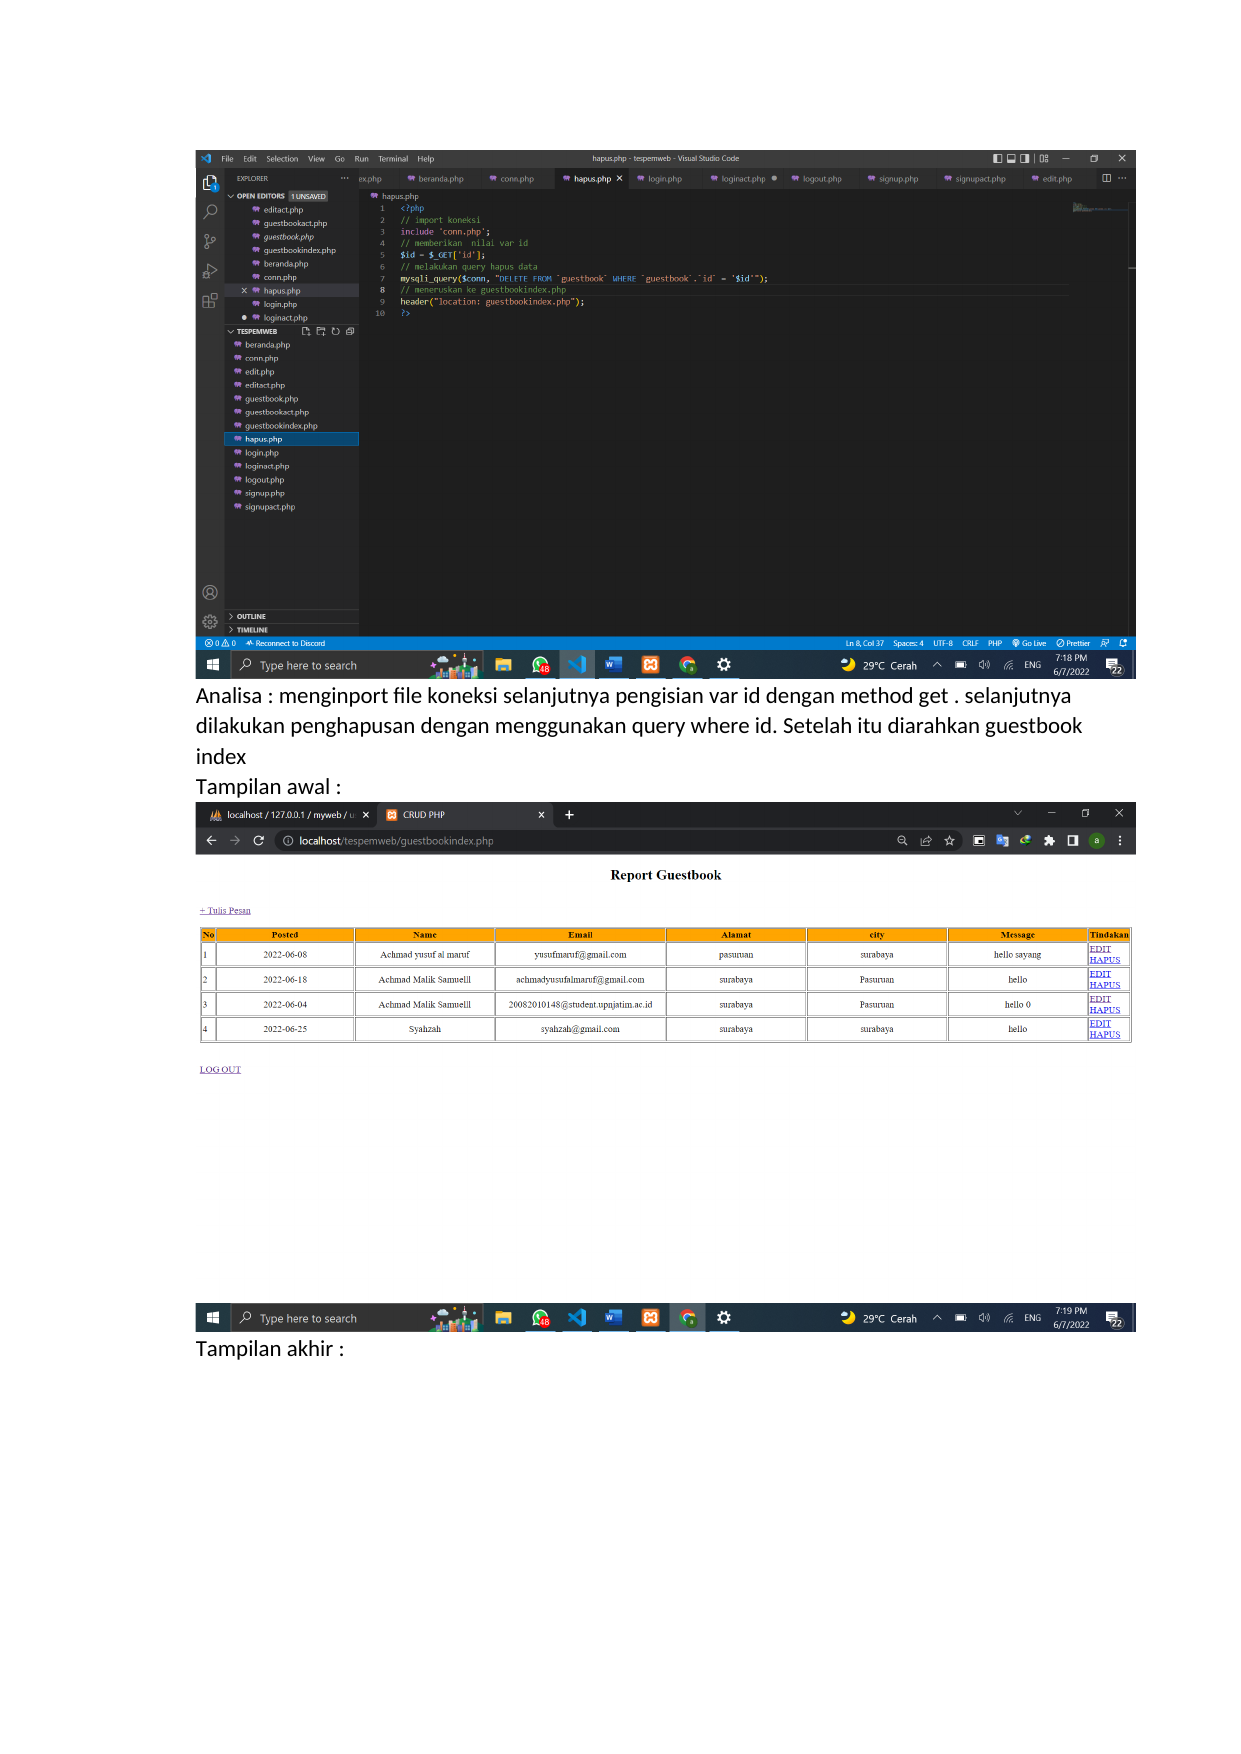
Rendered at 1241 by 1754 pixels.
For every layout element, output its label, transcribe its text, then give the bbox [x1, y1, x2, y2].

picture [195, 802, 1136, 1332]
text Tampilan akhir : [196, 1334, 1090, 1362]
text Tampilan awal : [196, 772, 1090, 800]
picture [195, 150, 1136, 679]
text Analisa : menginport file koneksi selanjutnya pengisian var id dengan method get . selanjutnya dilakukan penghapusan dengan menggunakan query where id. Setelah itu diarahkan guestbook index [196, 681, 1090, 770]
